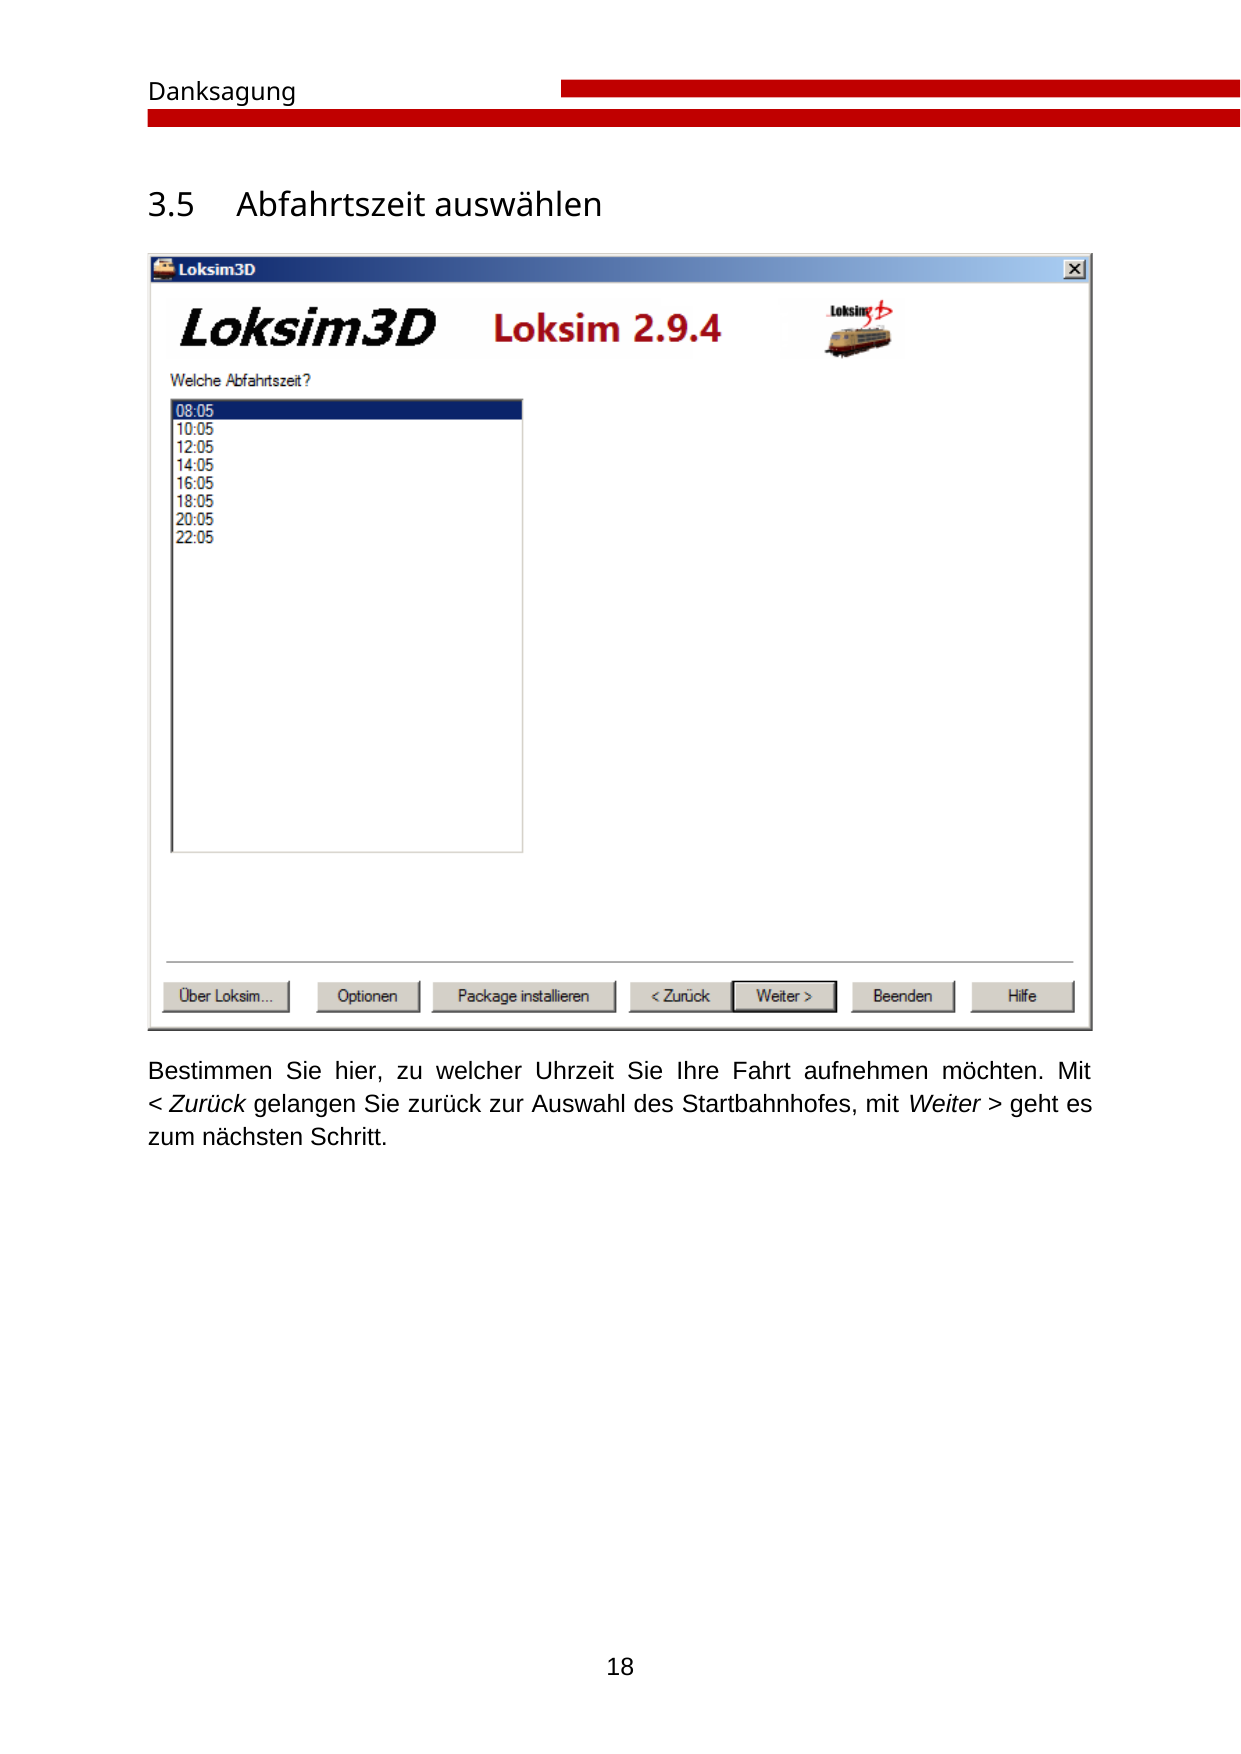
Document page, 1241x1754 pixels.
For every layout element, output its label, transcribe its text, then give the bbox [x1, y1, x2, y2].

subtitle Abfahrtszeit auswählen [148, 181, 1093, 226]
text Bestimmen Sie hier, zu welcher Uhrzeit Sie Ihre Fahrt aufnehmen möchten. Mit < Zurück gelangen Sie zurück zur Auswahl des Startbahnhofes, mit Weiter > geht es zum nächsten Schritt. [148, 1056, 1093, 1151]
picture [147, 253, 1093, 1031]
